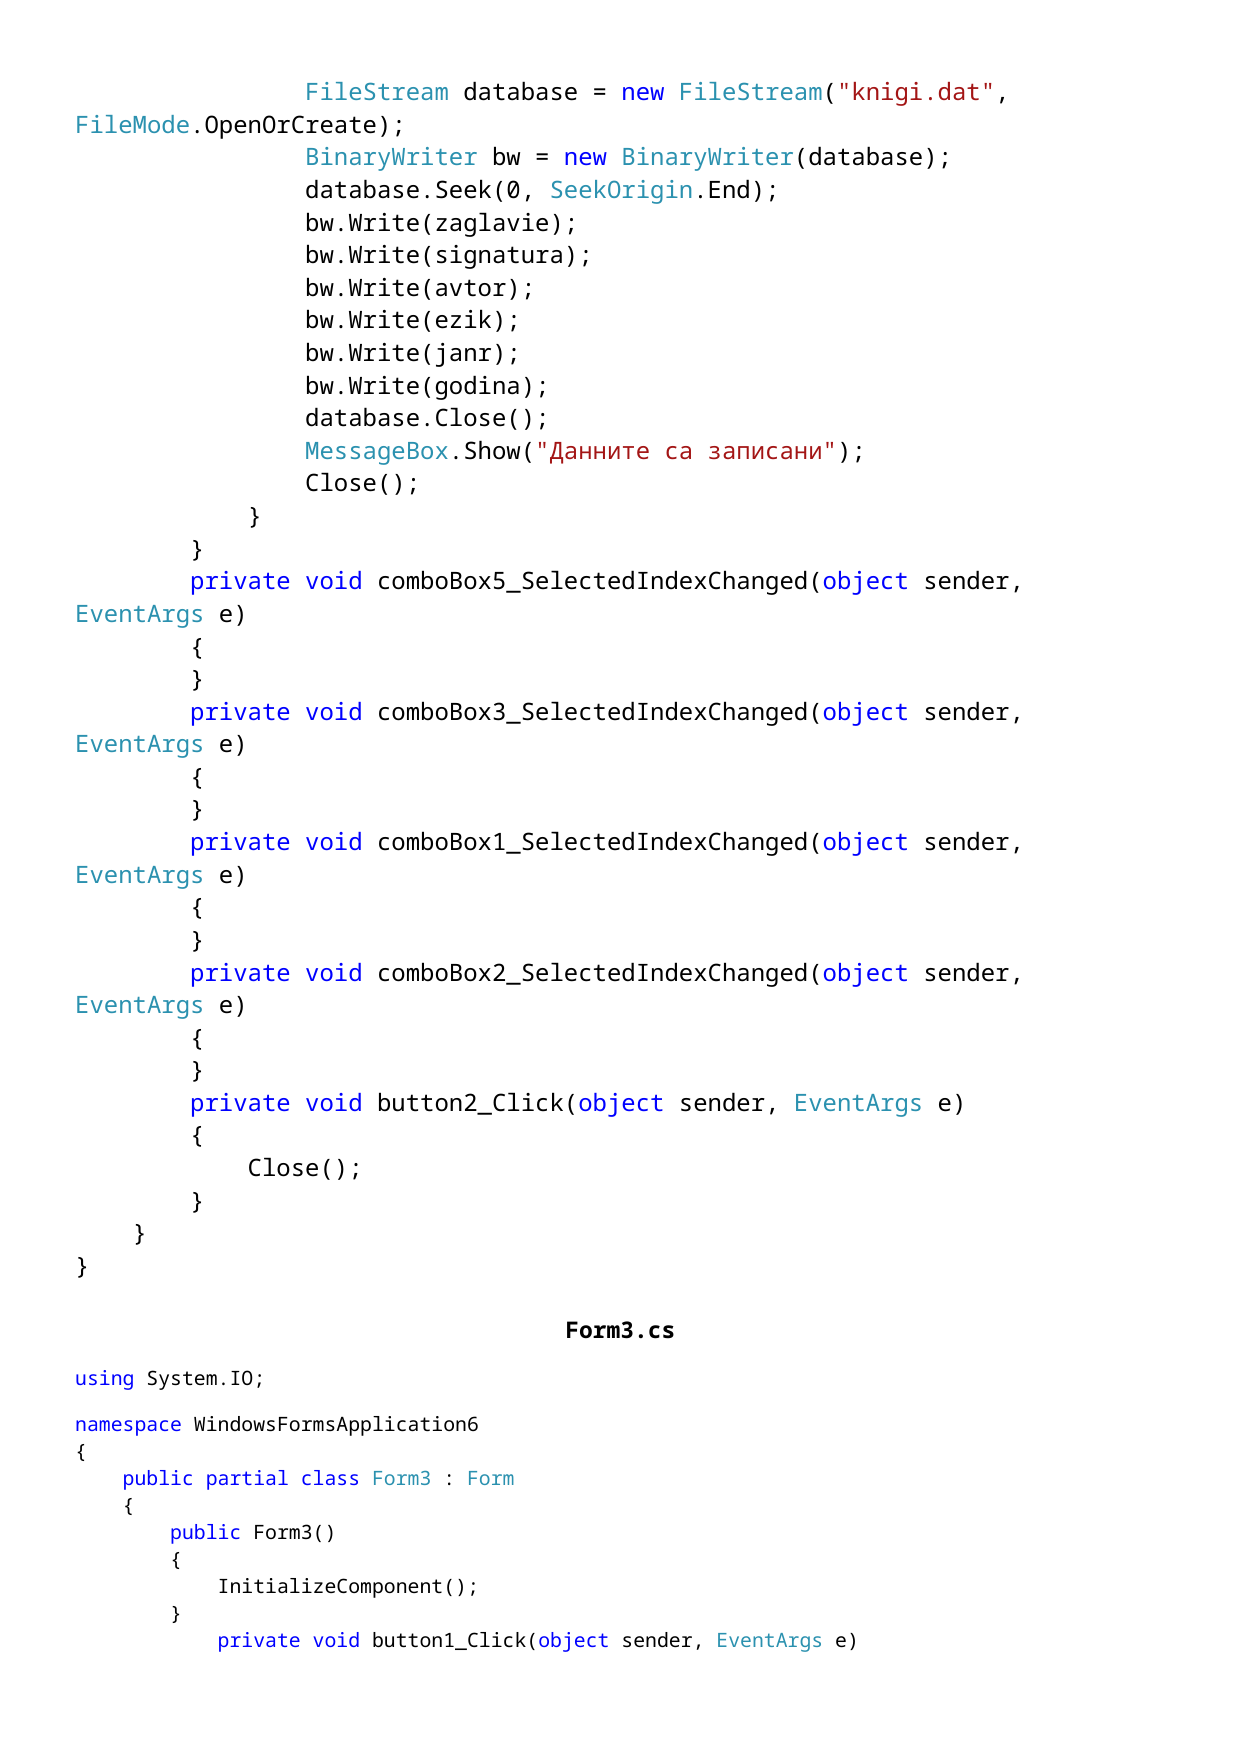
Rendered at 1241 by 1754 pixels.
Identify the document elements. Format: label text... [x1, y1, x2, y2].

text private void comboBox3_SelectedIndexChanged(object sender, EventArgs e) [75, 694, 1165, 760]
text } [75, 1183, 1165, 1216]
text private void comboBox2_SelectedIndexChanged(object sender, EventArgs e) [75, 955, 1165, 1021]
text { [75, 1021, 1165, 1053]
text } [75, 499, 1165, 531]
text private void button1_Click(object sender, EventArgs e) [75, 1626, 1165, 1653]
text bw.Write(zaglavie); [75, 205, 1165, 238]
text Form3.cs [75, 1314, 1165, 1345]
text } [75, 792, 1165, 825]
text database.Seek(0, SeekOrigin.End); [75, 173, 1165, 205]
text public partial class Form3 : Form [75, 1464, 1165, 1491]
text bw.Write(godina); [75, 368, 1165, 401]
text public Form3() [75, 1518, 1165, 1545]
text } [75, 1216, 1165, 1249]
text { [75, 1545, 1165, 1572]
text bw.Write(ezik); [75, 303, 1165, 336]
text using System.IO; [75, 1364, 1165, 1391]
text bw.Write(janr); [75, 336, 1165, 368]
text { [75, 890, 1165, 923]
text } [75, 662, 1165, 694]
text bw.Write(avtor); [75, 271, 1165, 303]
text } [75, 531, 1165, 564]
text database.Close(); [75, 401, 1165, 434]
text } [75, 923, 1165, 955]
text private void button2_Click(object sender, EventArgs e) [75, 1086, 1165, 1118]
text } [75, 1599, 1165, 1626]
text Close(); [75, 1151, 1165, 1183]
text { [75, 760, 1165, 792]
text FileStream database = new FileStream("knigi.dat", FileMode.OpenOrCreate); [75, 75, 1165, 140]
text } [75, 1249, 1165, 1281]
text namespace WindowsFormsApplication6 [75, 1410, 1165, 1437]
text MessageBox.Show("Данните са записани"); [75, 434, 1165, 466]
text BinaryWriter bw = new BinaryWriter(database); [75, 140, 1165, 173]
text InitializeComponent(); [75, 1572, 1165, 1599]
text { [75, 1437, 1165, 1464]
text Close(); [75, 466, 1165, 499]
text private void comboBox5_SelectedIndexChanged(object sender, EventArgs e) [75, 564, 1165, 629]
text { [75, 629, 1165, 662]
text } [75, 1053, 1165, 1086]
text bw.Write(signatura); [75, 238, 1165, 271]
text { [75, 1491, 1165, 1518]
text private void comboBox1_SelectedIndexChanged(object sender, EventArgs e) [75, 825, 1165, 890]
text { [75, 1118, 1165, 1151]
